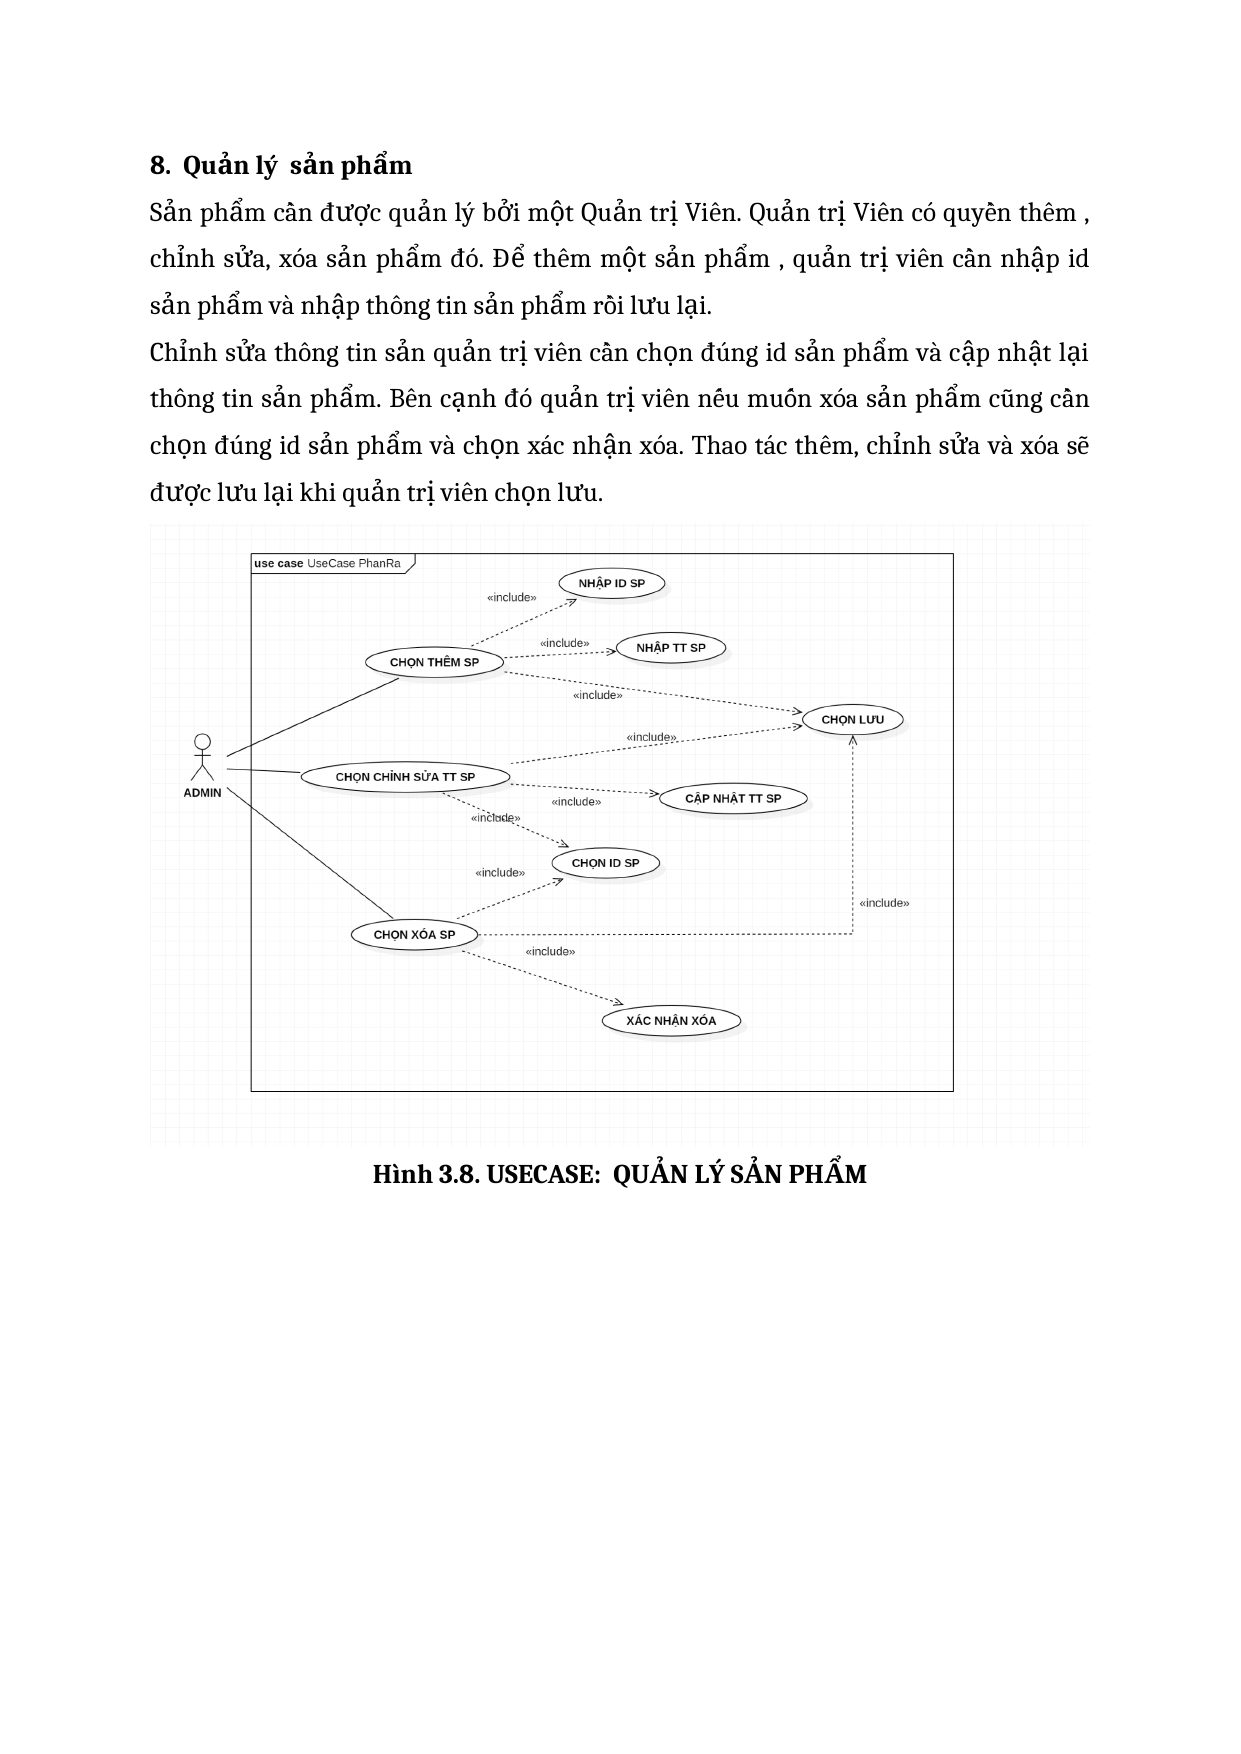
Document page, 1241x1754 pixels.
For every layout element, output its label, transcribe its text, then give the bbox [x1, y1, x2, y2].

text Hình 3.8. USECASE: QUẢN LÝ SẢN PHẨM [150, 1159, 1090, 1191]
text Chỉnh sửa thông tin sản quản trị viên cần chọn đúng id sản phẩm và cập nhật lại thông tin sản phẩm. Bên cạnh đó quản trị viên nếu muốn xóa sản phẩm cũng cần chọn đúng id sản phẩm và chọn xác nhận xóa. Thao tác thêm, chỉnh sửa và xóa sẽ được lưu lại khi quản trị viên chọn lưu. [150, 337, 1090, 508]
text Sản phẩm cần được quản lý bởi một Quản trị Viên. Quản trị Viên có quyền thêm , chỉnh sửa, xóa sản phẩm đó. Để thêm một sản phẩm , quản trị viên cần nhập id sản phẩm và nhập thông tin sản phẩm rồi lưu lại. [150, 197, 1090, 321]
picture [150, 523, 1091, 1147]
text 8. Quản lý sản phẩm [150, 150, 1090, 181]
